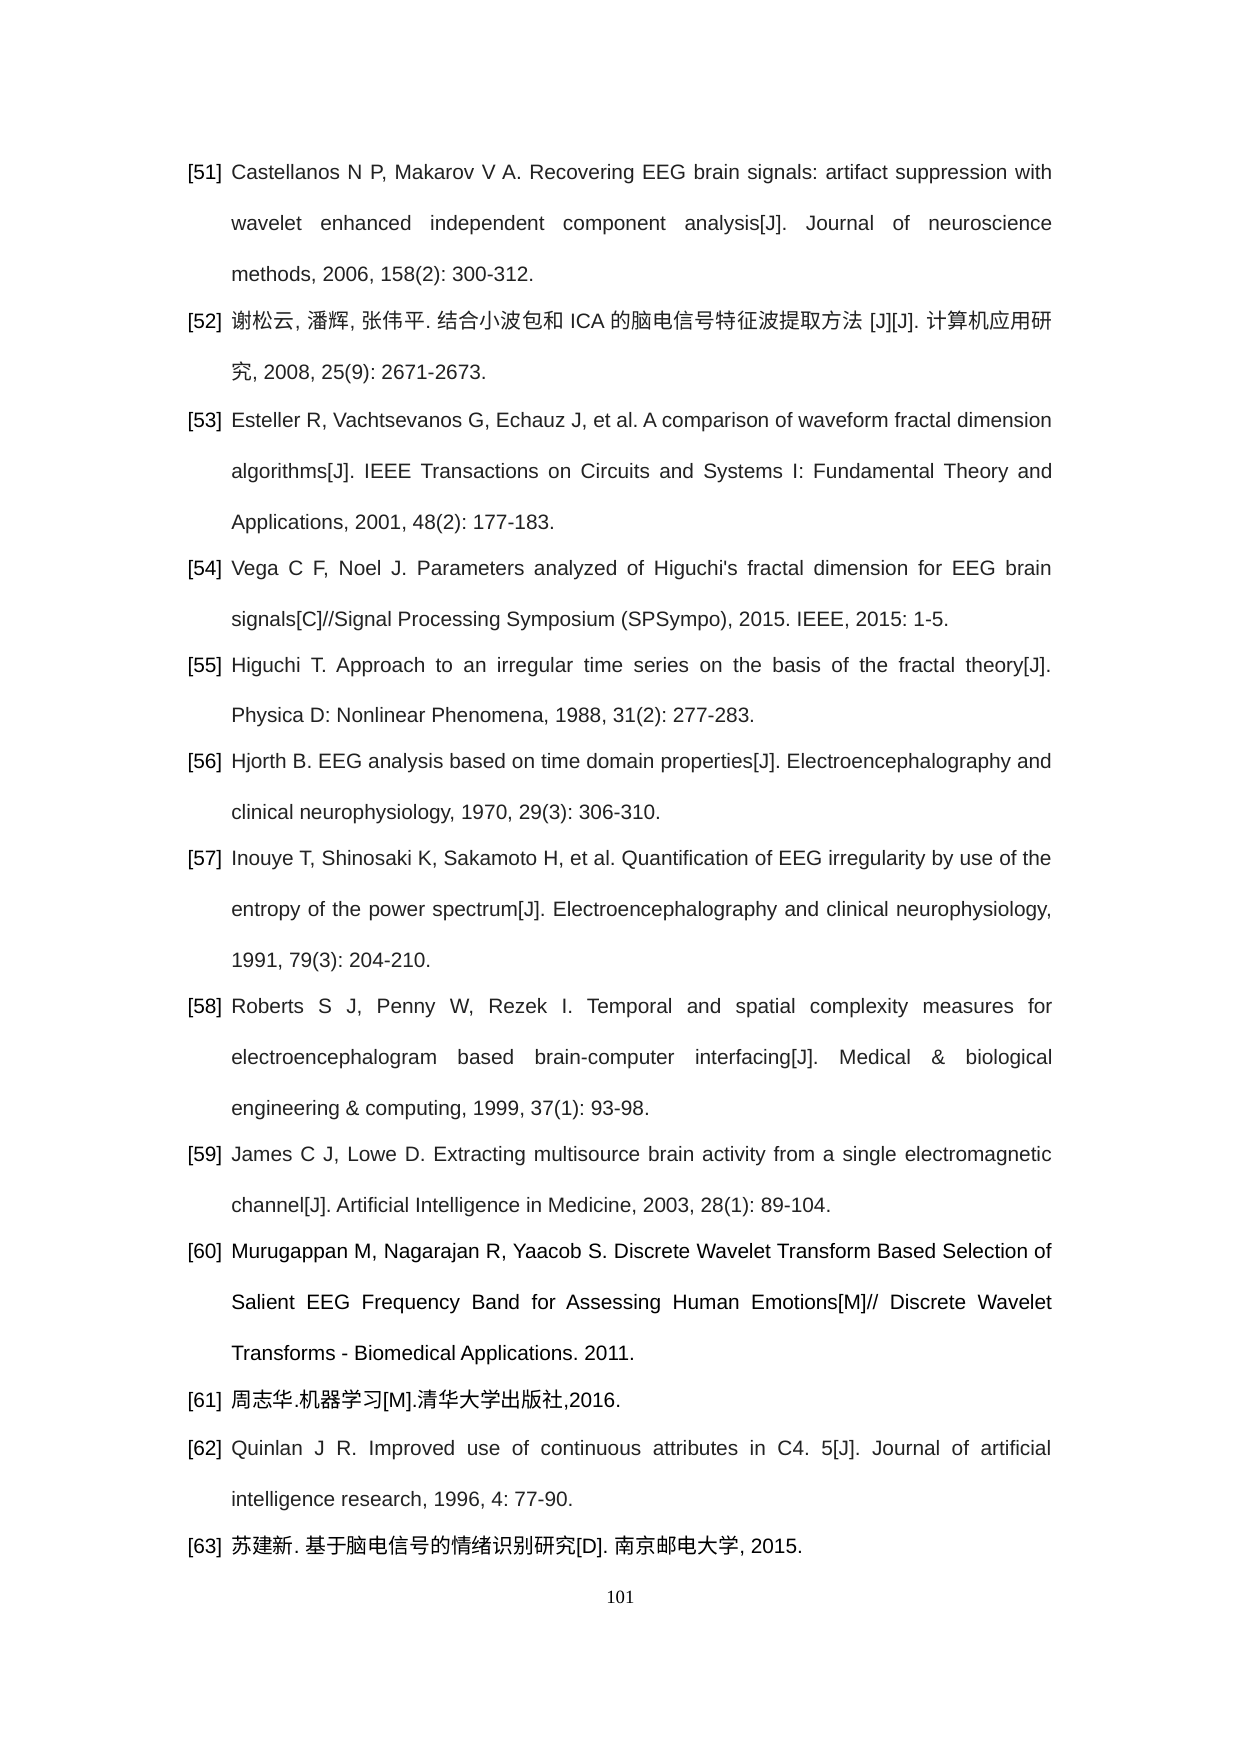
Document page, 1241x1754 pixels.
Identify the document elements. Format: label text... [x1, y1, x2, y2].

list 苏建新. 基于脑电信号的情绪识别研究[D]. 南京邮电大学, 2015. [187, 1527, 1053, 1561]
list Castellanos N P, Makarov V A. Recovering EEG brain signals: artifact suppression with wavelet enhanced independent component analysis[J]. Journal of neuroscience methods, 2006, 158(2): 300-312. [187, 155, 1053, 291]
list 周志华.机器学习[M].清华大学出版社,2016. [187, 1381, 1053, 1415]
list Quinlan J R. Improved use of continuous attributes in C4. 5[J]. Journal of artificial intelligence research, 1996, 4: 77-90. [187, 1431, 1053, 1515]
list Inouye T, Shinosaki K, Sakamoto H, et al. Quantification of EEG irregularity by use of the entropy of the power spectrum[J]. Electroencephalography and clinical neurophysiology, 1991, 79(3): 204-210. [187, 841, 1053, 977]
list Roberts S J, Penny W, Rezek I. Temporal and spatial complexity measures for electroencephalogram based brain-computer interfacing[J]. Medical & biological engineering & computing, 1999, 37(1): 93-98. [187, 989, 1053, 1125]
list Hjorth B. EEG analysis based on time domain properties[J]. Electroencephalography and clinical neurophysiology, 1970, 29(3): 306-310. [187, 744, 1053, 829]
list Esteller R, Vachtsevanos G, Echauz J, et al. A comparison of waveform fractal dimension algorithms[J]. IEEE Transactions on Circuits and Systems I: Fundamental Theory and Applications, 2001, 48(2): 177-183. [187, 403, 1053, 538]
list Murugappan M, Nagarajan R, Yaacob S. Discrete Wavelet Transform Based Selection of Salient EEG Frequency Band for Assessing Human Emotions[M]// Discrete Wavelet Transforms - Biomedical Applications. 2011. [187, 1234, 1053, 1369]
list Higuchi T. Approach to an irregular time series on the basis of the fractal theory[J]. Physica D: Nonlinear Phenomena, 1988, 31(2): 277-283. [187, 647, 1053, 732]
list James C J, Lowe D. Extracting multisource brain activity from a single electromagnetic channel[J]. Artificial Intelligence in Medicine, 2003, 28(1): 89-104. [187, 1137, 1053, 1222]
list 谢松云, 潘辉, 张伟平. 结合小波包和 ICA 的脑电信号特征波提取方法 [J][J]. 计算机应用研究, 2008, 25(9): 2671-2673. [187, 303, 1053, 388]
list Vega C F, Noel J. Parameters analyzed of Higuchi's fractal dimension for EEG brain signals[C]//Signal Processing Symposium (SPSympo), 2015. IEEE, 2015: 1-5. [187, 551, 1053, 635]
